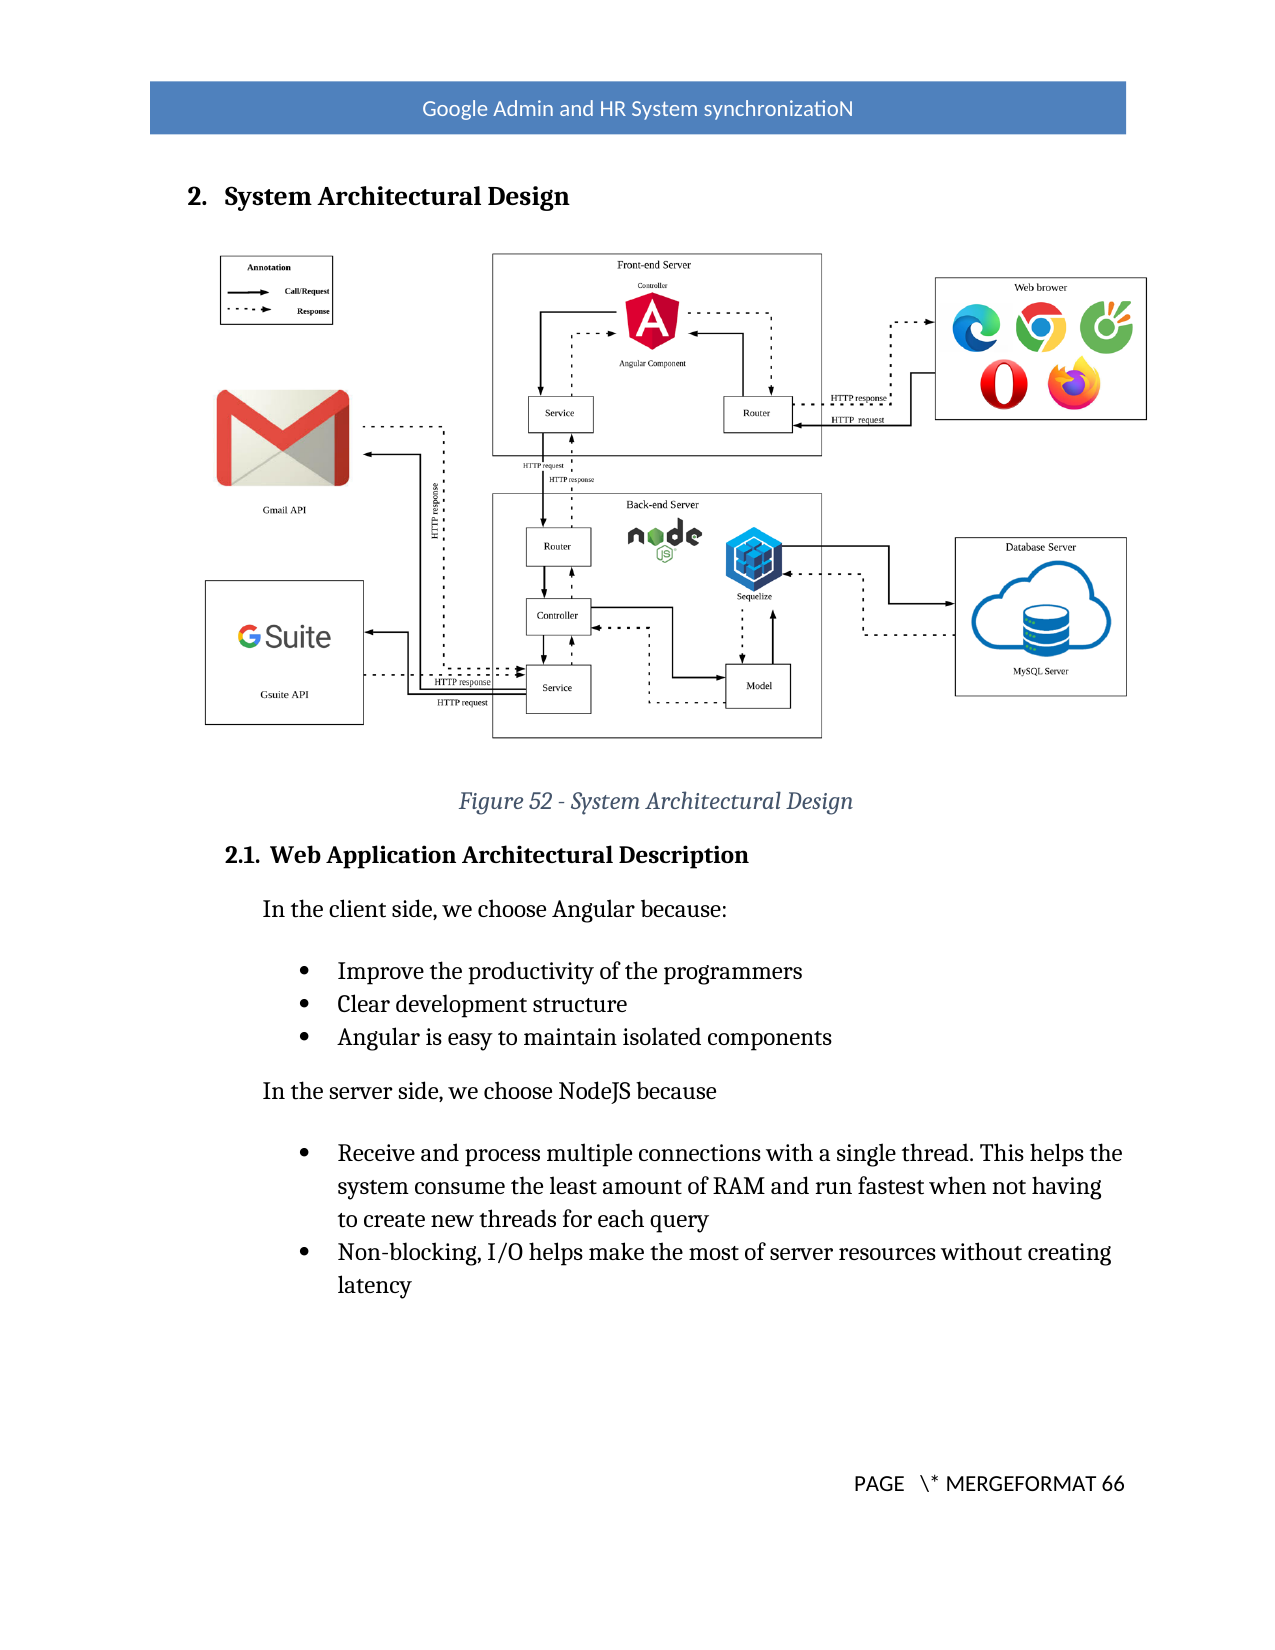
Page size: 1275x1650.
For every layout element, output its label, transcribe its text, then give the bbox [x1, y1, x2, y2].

subtitle System Architectural Design [187, 181, 1125, 212]
list Angular is easy to maintain isolated components [300, 1023, 1125, 1051]
text In the client side, we choose Angular because: [187, 894, 1125, 923]
list Non-blocking, I/O helps make the most of server resources without creating latency [300, 1238, 1125, 1299]
text In the server side, we choose NodeJS because [262, 1077, 1125, 1105]
list Receive and process multiple connections with a single thread. This helps the system consume the least amount of RAM and run fastest when not having to create new threads for each query [300, 1139, 1125, 1233]
list Clear development structure [300, 990, 1125, 1018]
list Improve the productivity of the programmers [300, 957, 1125, 985]
picture [187, 237, 1163, 754]
subtitle Web Application Architectural Description [225, 841, 1125, 869]
